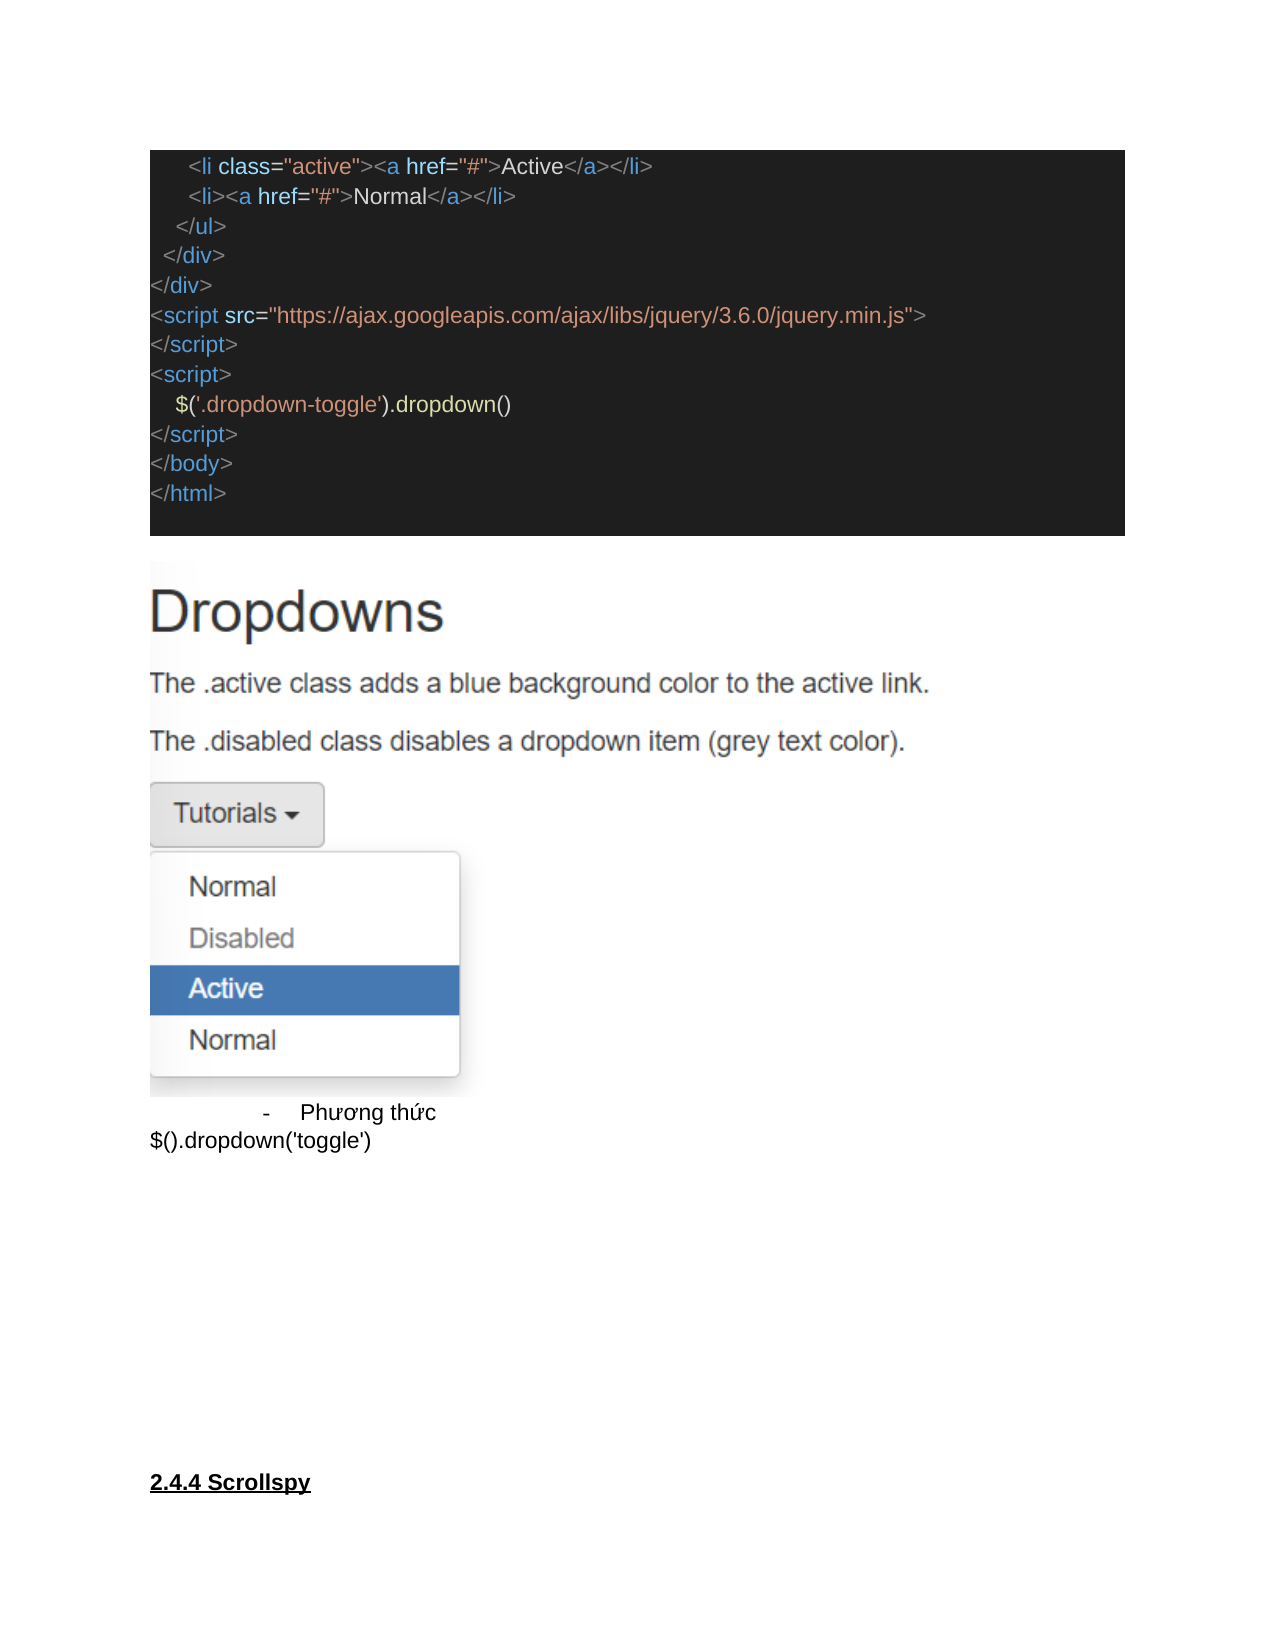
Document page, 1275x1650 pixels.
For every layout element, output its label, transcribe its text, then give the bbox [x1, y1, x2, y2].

text </ul> [150, 209, 1125, 239]
text <li class="active"><a href="#">Active</a></li> [150, 150, 1125, 180]
text </div> [150, 269, 1125, 298]
text </script> [150, 417, 1125, 447]
text </script> [150, 328, 1125, 358]
text <script src="https://ajax.googleapis.com/ajax/libs/jquery/3.6.0/jquery.min.js"> [150, 298, 1125, 328]
text <li><a href="#">Normal</a></li> [150, 180, 1125, 209]
list $().dropdown('toggle') [150, 1127, 1125, 1154]
picture [150, 561, 1024, 1097]
text </div> [150, 239, 1125, 269]
text </body> [150, 447, 1125, 477]
text </html> [150, 477, 1125, 506]
text $('.dropdown-toggle').dropdown() [150, 387, 1125, 417]
list Phương thức [262, 1099, 1125, 1125]
list 2.4.4 Scrollspy [150, 1469, 1125, 1495]
text <script> [150, 358, 1125, 387]
